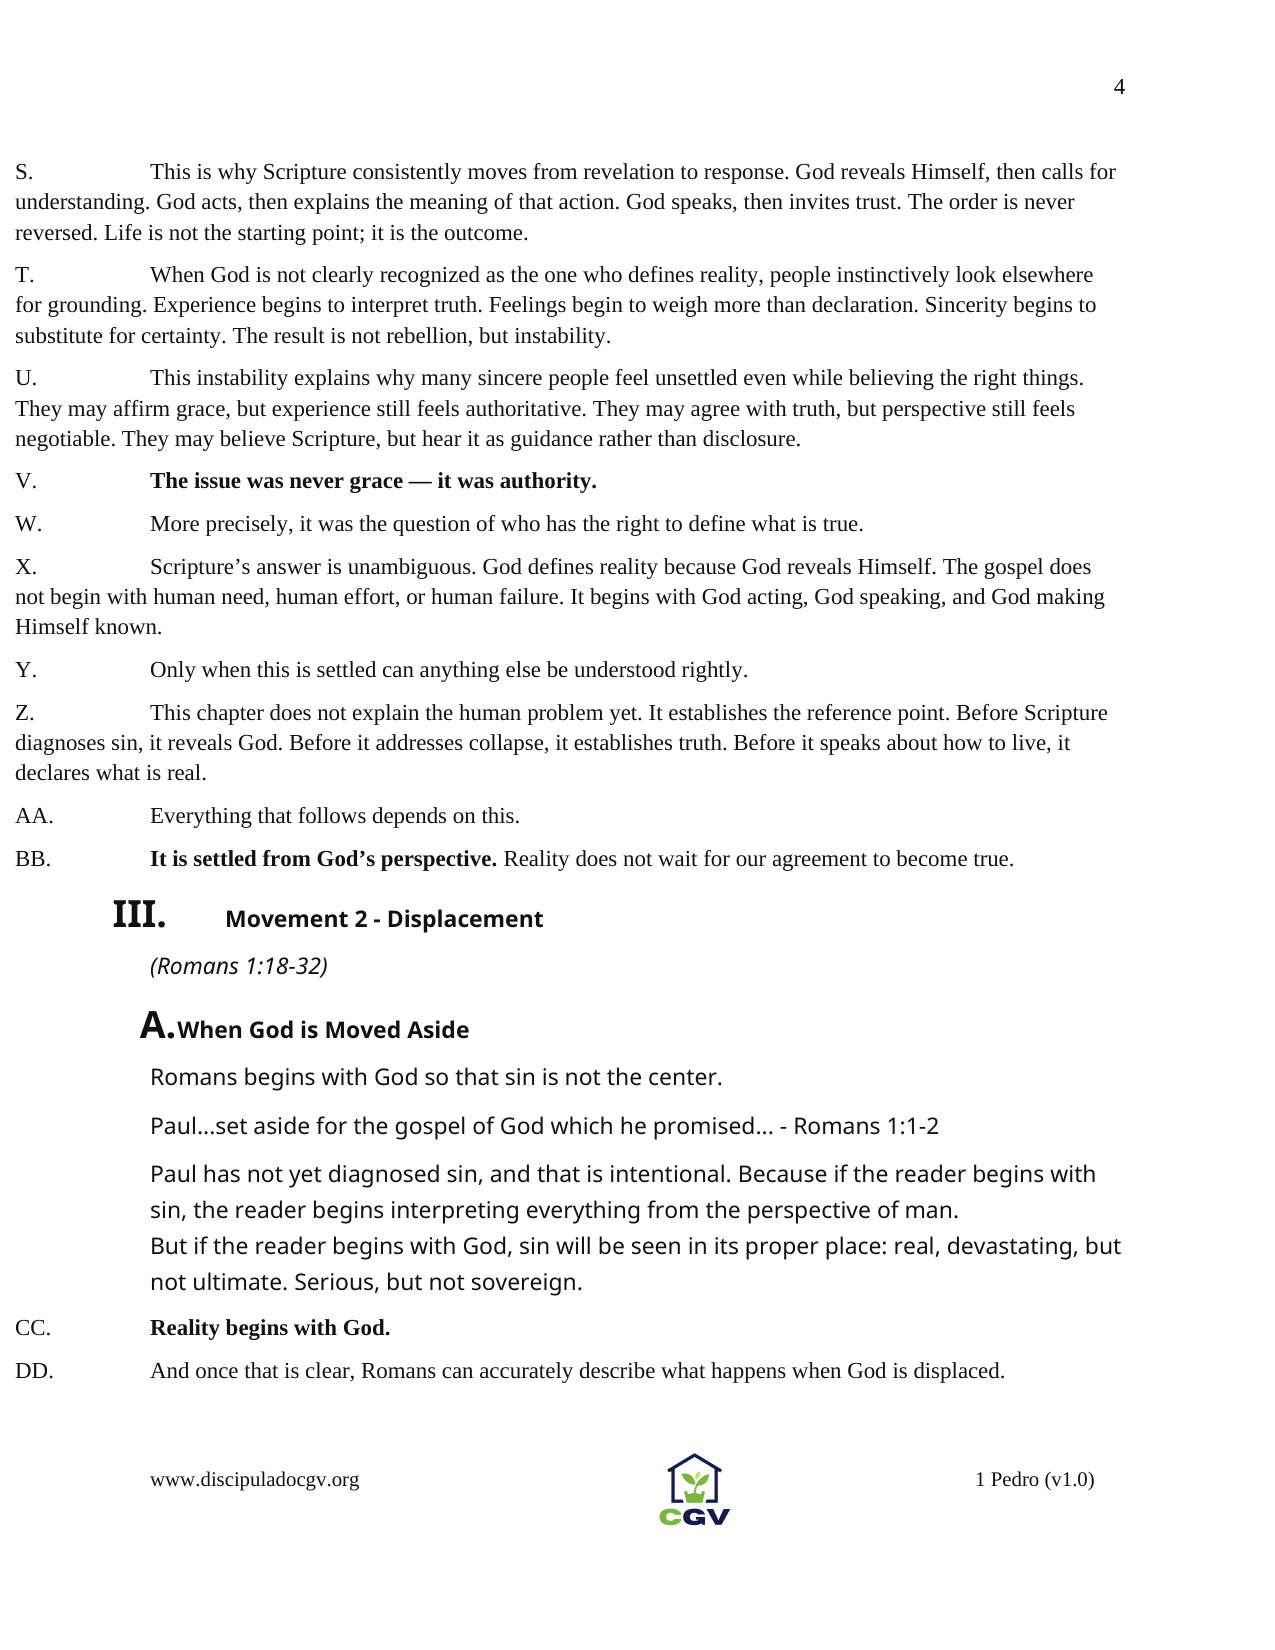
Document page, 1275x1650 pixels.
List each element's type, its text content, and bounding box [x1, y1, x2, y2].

text This chapter does not explain the human problem yet. It establishes the reference point. Before Scripture diagnoses sin, it reveals God. Before it addresses collapse, it establishes truth. Before it speaks about how to live, it declares what is real. [15, 699, 1125, 786]
text And once that is clear, Romans can accurately describe what happens when God is displaced. [15, 1357, 1125, 1383]
text This instability explains why many sincere people feel unsettled even while believing the right things. They may affirm grace, but experience still feels authoritative. They may agree with truth, but perspective still feels negotiable. They may believe Scripture, but hear it as guidance rather than disclosure. [15, 364, 1125, 451]
text (Romans 1:18-32) [150, 950, 1125, 981]
text Romans begins with God so that sin is not the center. [150, 1061, 1125, 1093]
text More precisely, it was the question of who has the right to define what is true. [15, 510, 1125, 537]
text Only when this is settled can anything else be understood rightly. [15, 656, 1125, 682]
text Reality begins with God. [15, 1314, 1125, 1341]
text When God is not clearly recognized as the one who defines reality, people instinctively look elsewhere for grounding. Experience begins to interpret truth. Feelings begin to weigh more than declaration. Sincerity begins to substitute for certainty. The result is not rebellion, but instability. [15, 261, 1125, 348]
text The issue was never grace — it was authority. [15, 467, 1125, 494]
text Scripture’s answer is unambiguous. God defines reality because God reveals Himself. The gospel does not begin with human need, human effort, or human failure. It begins with God acting, God speaking, and God making Himself known. [15, 553, 1125, 640]
text Paul...set aside for the gospel of God which he promised... - Romans 1:1-2 [150, 1110, 1125, 1141]
subtitle When God is Moved Aside [139, 998, 1125, 1049]
text Everything that follows depends on this. [15, 802, 1125, 828]
picture [648, 1442, 741, 1534]
text Paul has not yet diagnosed sin, and that is intentional. Because if the reader begins with sin, the reader begins interpreting everything from the perspective of man. But if the reader begins with God, sin will be seen in its proper place: real, devastating, but not ultimate. Serious, but not sovereign. [150, 1158, 1125, 1297]
text It is settled from God’s perspective. Reality does not wait for our agreement to become true. [15, 844, 1125, 871]
subtitle Movement 2 - Displacement [112, 887, 1125, 938]
text This is why Scripture consistently moves from revelation to response. God reveals Himself, then calls for understanding. God acts, then explains the meaning of that action. God speaks, then invites trust. The order is never reversed. Life is not the starting point; it is the outcome. [15, 158, 1125, 245]
